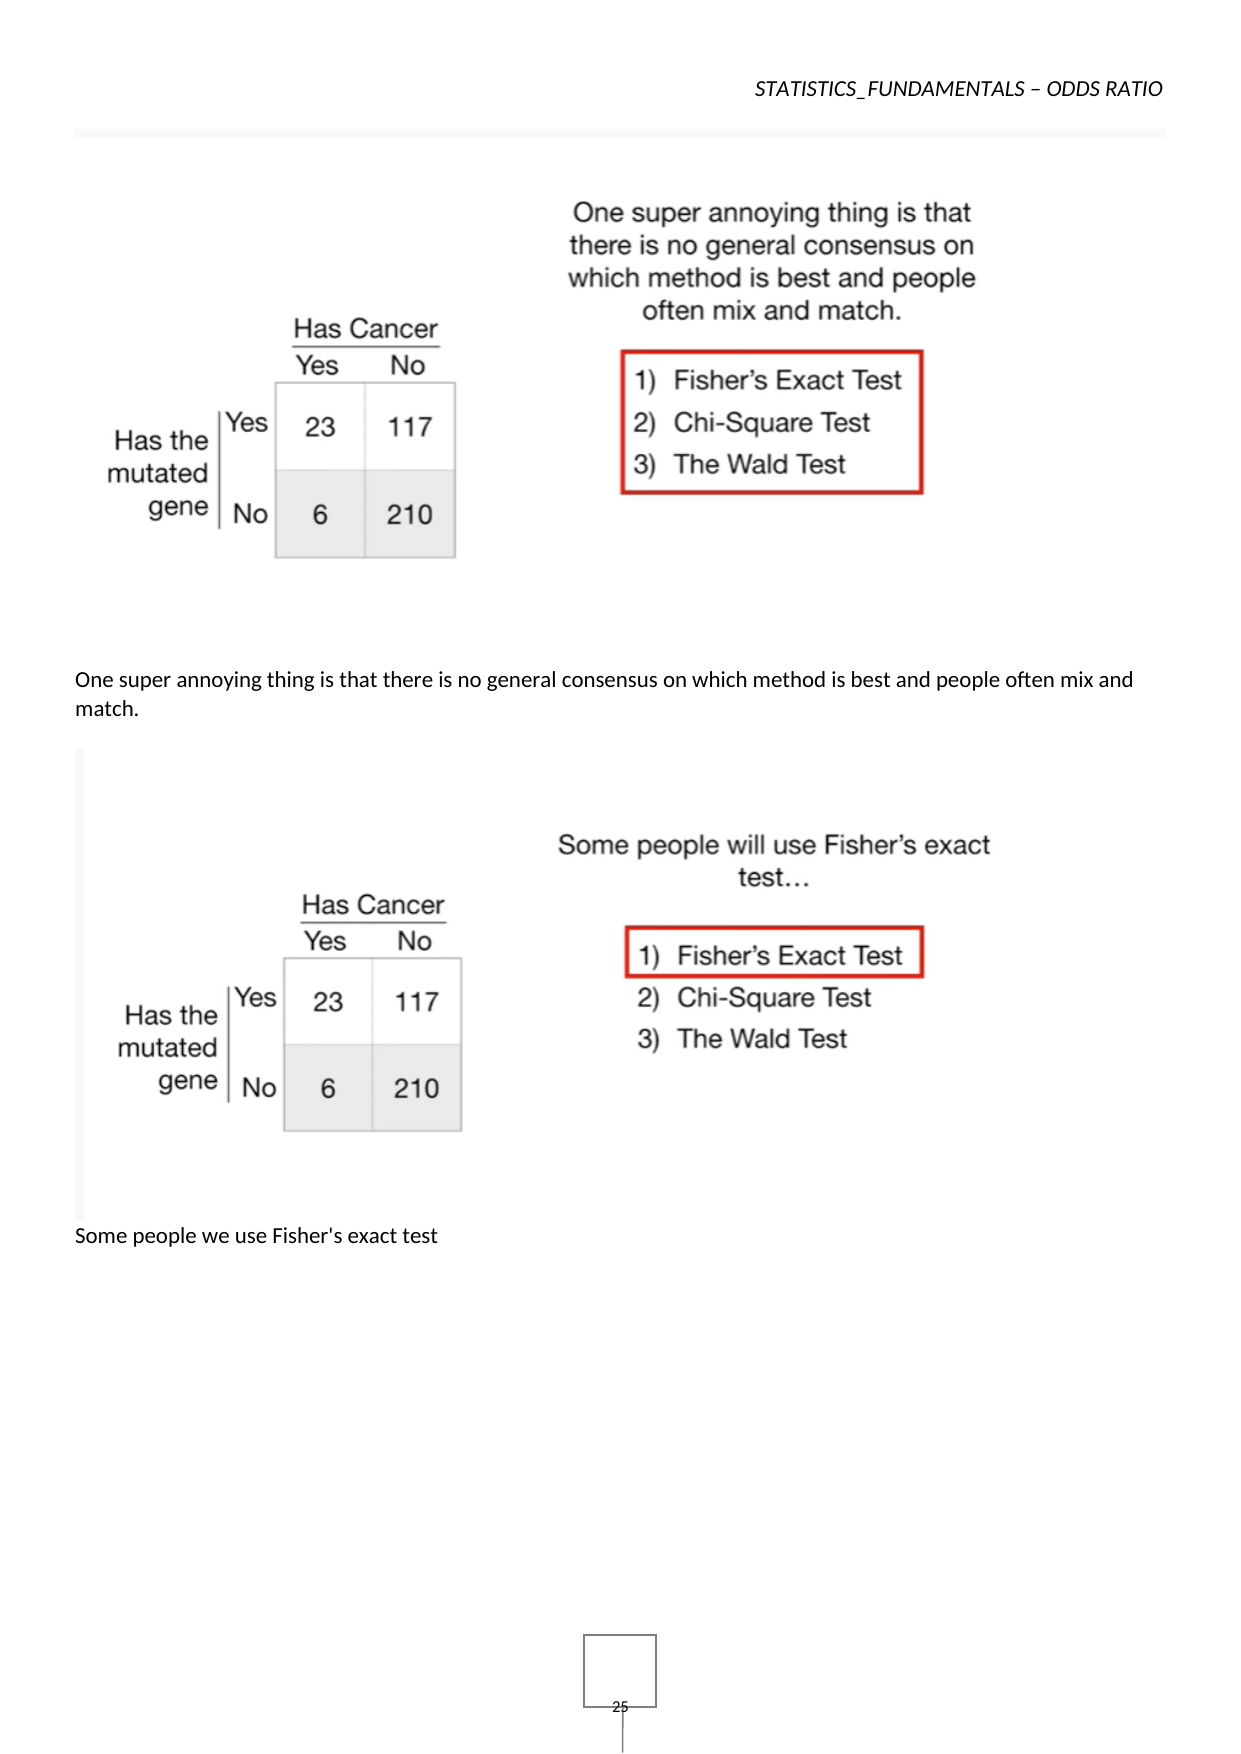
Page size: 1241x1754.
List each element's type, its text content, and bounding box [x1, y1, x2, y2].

picture [75, 129, 1166, 666]
picture [75, 749, 1166, 1221]
text Some people we use Fisher's exact test [75, 1221, 1165, 1249]
text One super annoying thing is that there is no general consensus on which method is best and people often mix and match. [75, 666, 1165, 722]
